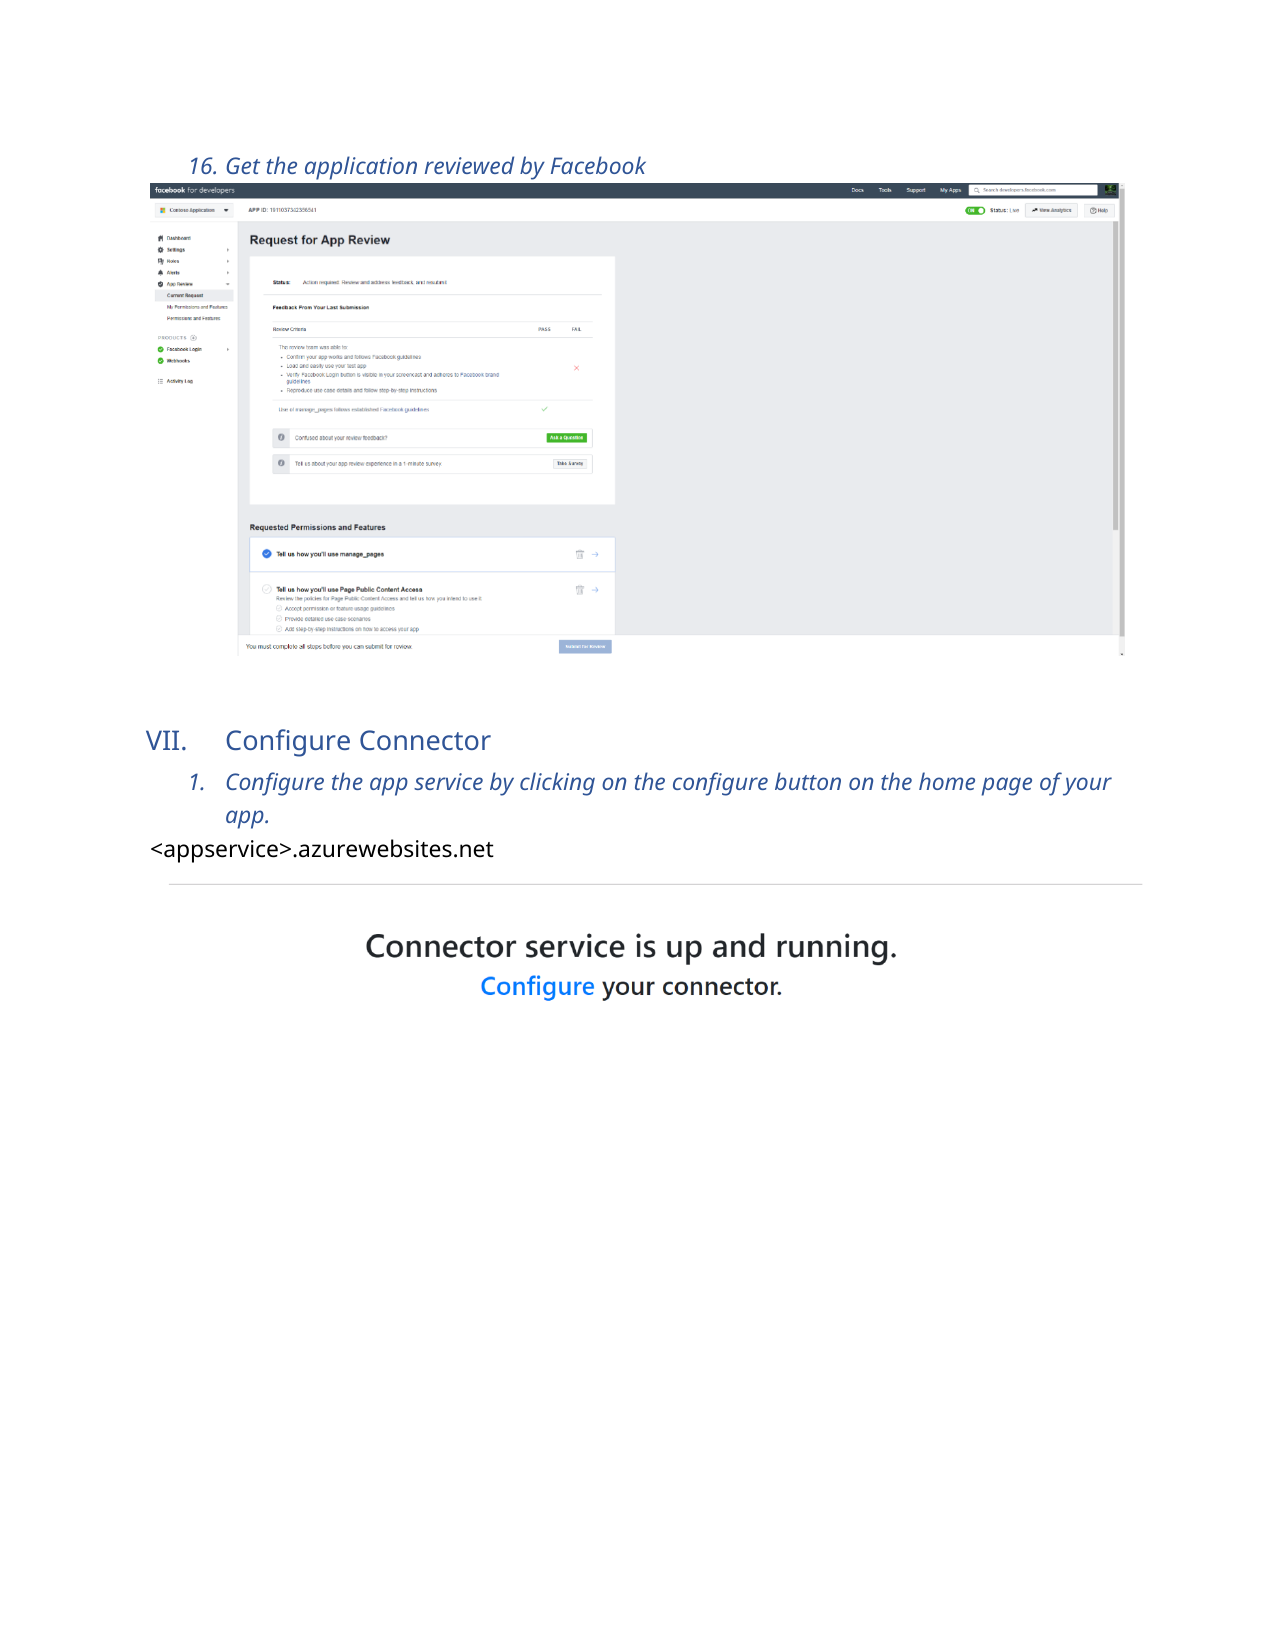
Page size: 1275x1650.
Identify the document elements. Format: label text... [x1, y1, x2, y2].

subtitle Configure the app service by clicking on the configure button on the home page of your app. [187, 766, 1125, 831]
subtitle Configure Connector [187, 722, 1125, 758]
subtitle Get the application reviewed by Facebook [187, 150, 1125, 181]
picture [150, 183, 1125, 656]
text <appservice>.azurewebsites.net [150, 833, 1125, 864]
